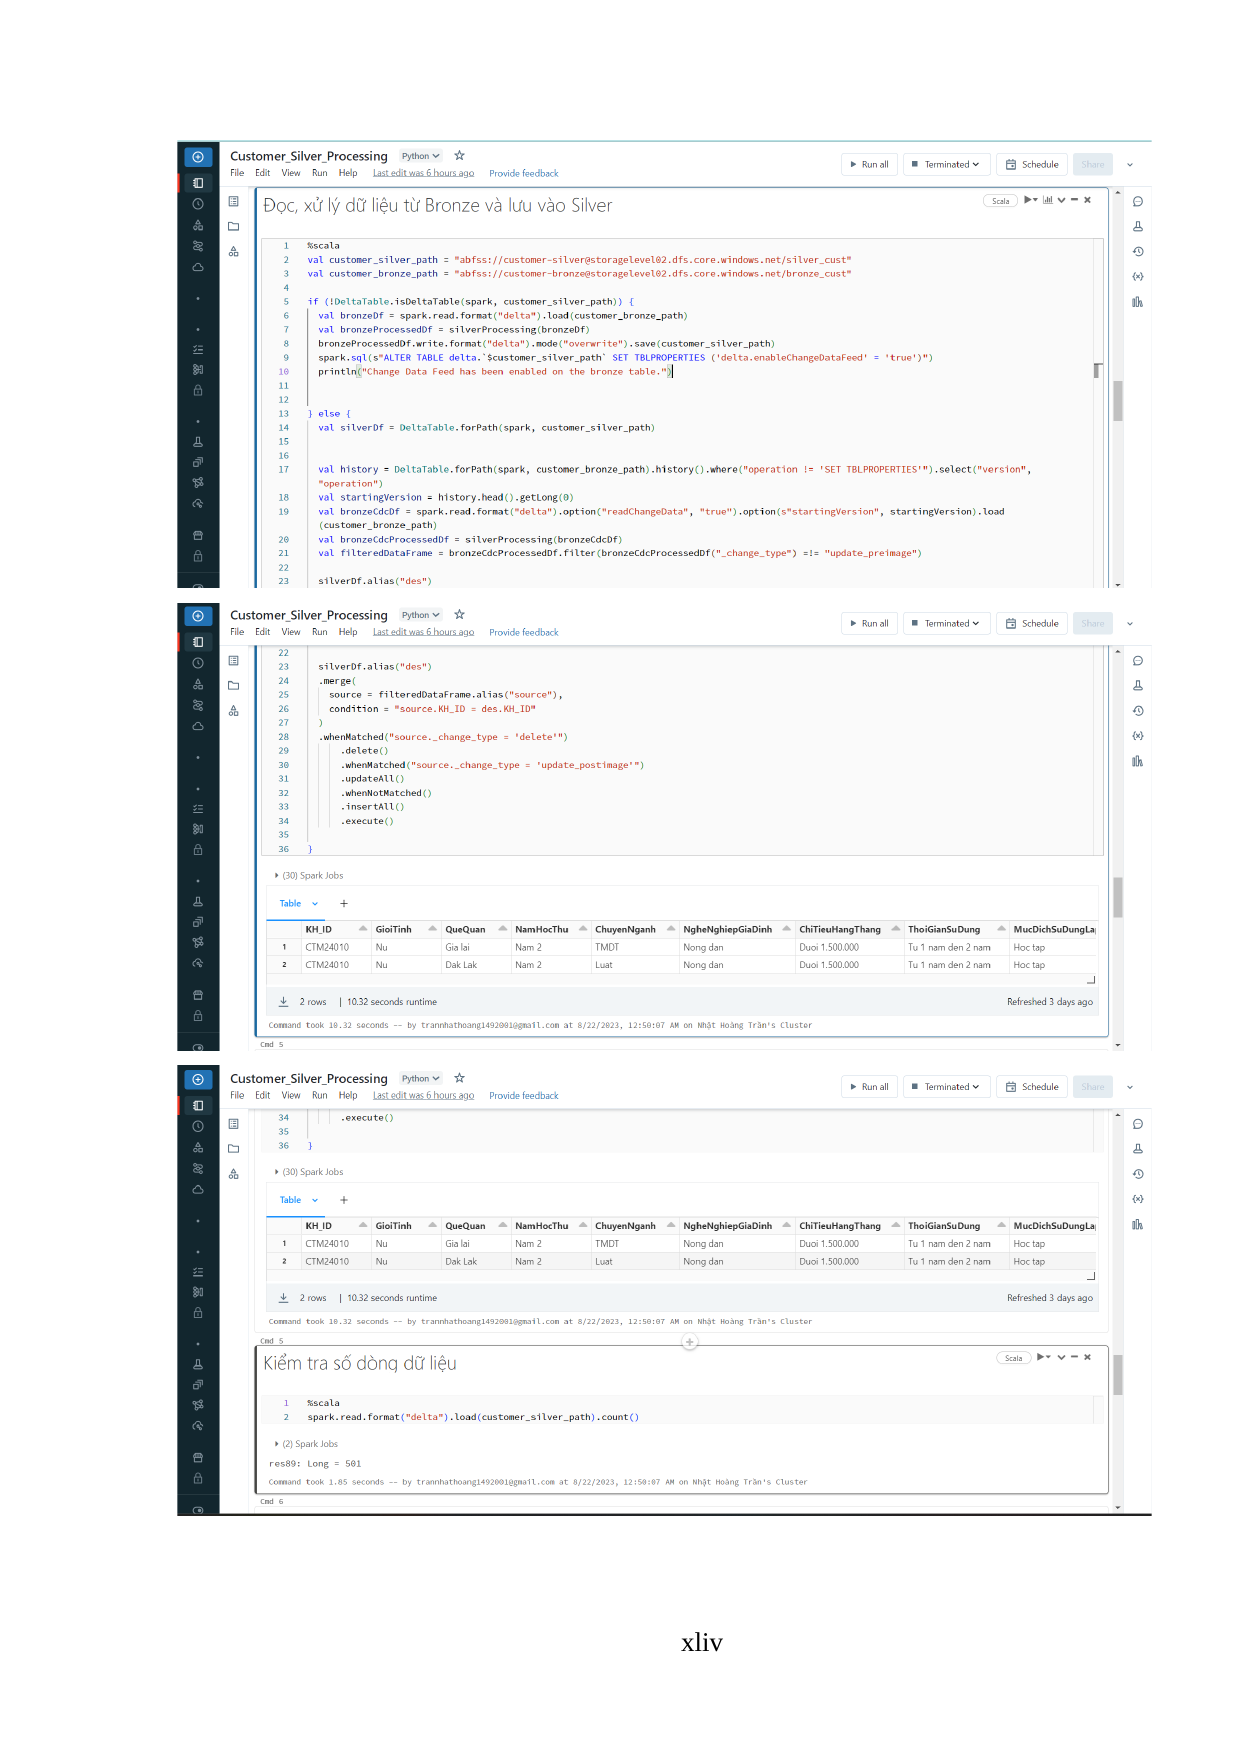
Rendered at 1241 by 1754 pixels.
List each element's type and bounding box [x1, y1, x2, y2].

picture [177, 140, 1152, 588]
picture [177, 1065, 1152, 1516]
picture [177, 603, 1152, 1051]
